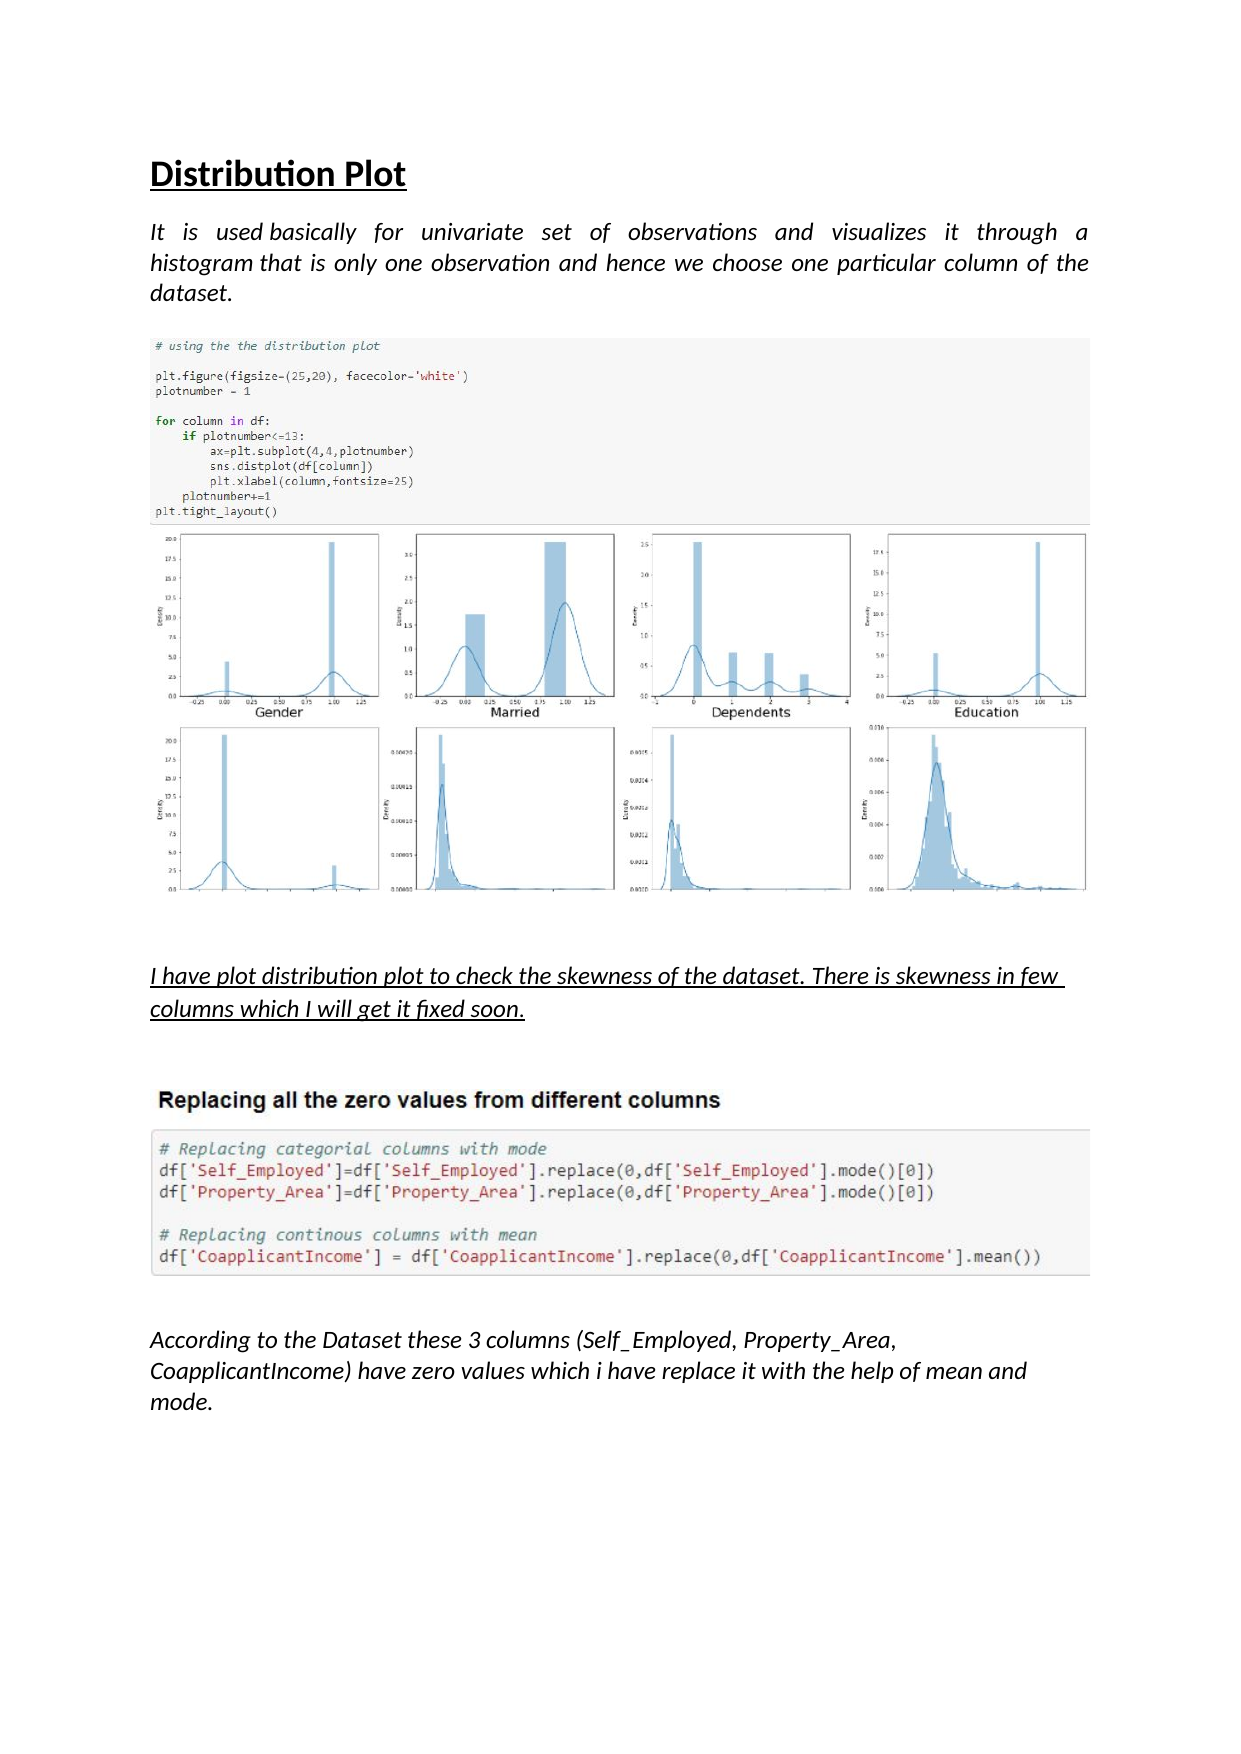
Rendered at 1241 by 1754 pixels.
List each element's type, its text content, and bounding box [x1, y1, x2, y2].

text Distribution Plot [150, 150, 1090, 196]
text I have plot distribution plot to check the skewness of the dataset. There is skewness in few columns which I will get it fixed soon. [150, 960, 1090, 1024]
picture [150, 1089, 1091, 1276]
text It is used basically for univariate set of observations and visualizes it through a histogram that is only one observation and hence we choose one particular column of the dataset. [150, 216, 1090, 308]
picture [150, 338, 1091, 892]
text According to the Dataset these 3 columns (Self_Employed, Property_Area, CoapplicantIncome) have zero values which i have replace it with the help of mean and mode. [214, 1325, 1090, 1416]
